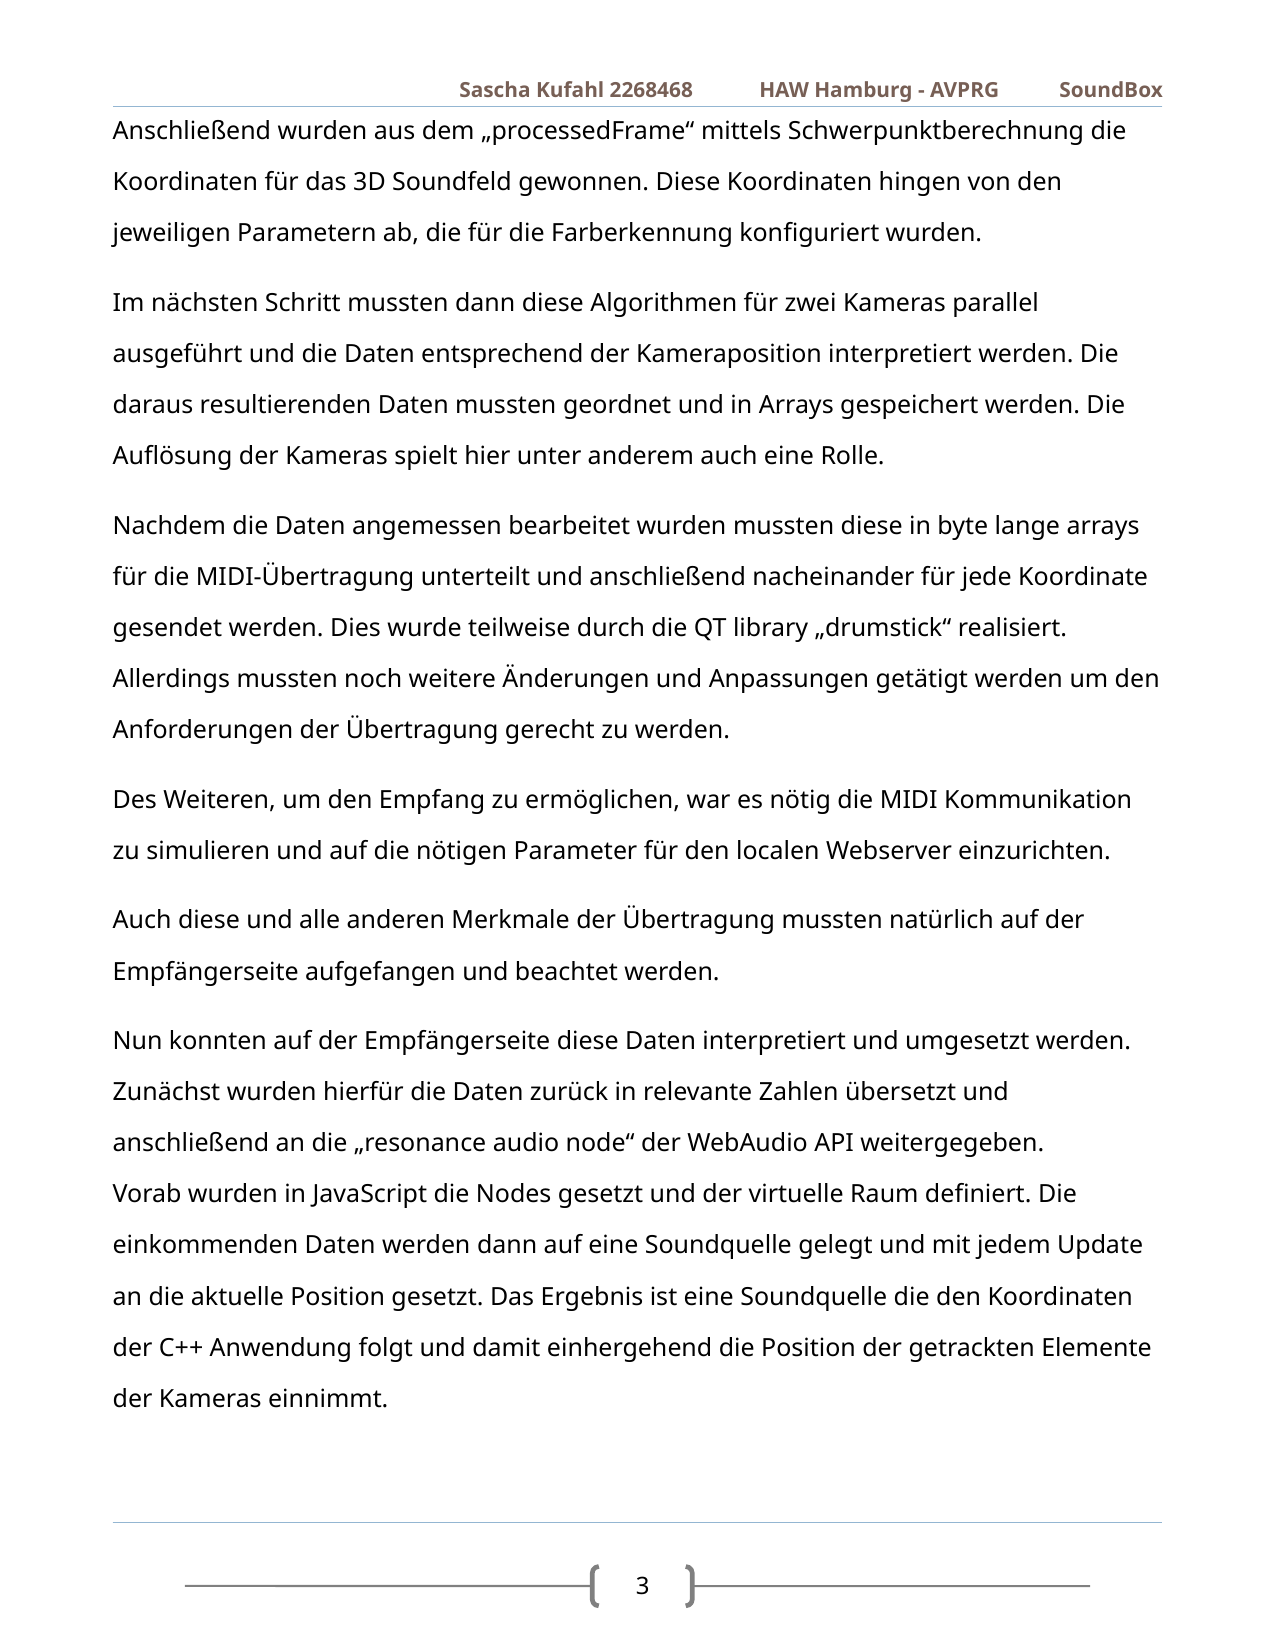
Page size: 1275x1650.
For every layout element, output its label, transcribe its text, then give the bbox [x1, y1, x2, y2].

text Des Weiteren, um den Empfang zu ermöglichen, war es nötig die MIDI Kommunikation zu simulieren und auf die nötigen Parameter für den localen Webserver einzurichten. [112, 781, 1162, 866]
text Nachdem die Daten angemessen bearbeitet wurden mussten diese in byte lange arrays für die MIDI-Übertragung unterteilt und anschließend nacheinander für jede Koordinate gesendet werden. Dies wurde teilweise durch die QT library „drumstick“ realisiert. Allerdings mussten noch weitere Änderungen und Anpassungen getätigt werden um den Anforderungen der Übertragung gerecht zu werden. [112, 507, 1162, 746]
text Im nächsten Schritt mussten dann diese Algorithmen für zwei Kameras parallel ausgeführt und die Daten entsprechend der Kameraposition interpretiert werden. Die daraus resultierenden Daten mussten geordnet und in Arrays gespeichert werden. Die Auflösung der Kameras spielt hier unter anderem auch eine Rolle. [112, 284, 1162, 472]
text Auch diese und alle anderen Merkmale der Übertragung mussten natürlich auf der Empfängerseite aufgefangen und beachtet werden. [112, 902, 1162, 987]
text Anschließend wurden aus dem „processedFrame“ mittels Schwerpunktberechnung die Koordinaten für das 3D Soundfeld gewonnen. Diese Koordinaten hingen von den jeweiligen Parametern ab, die für die Farberkennung konfiguriert wurden. [112, 112, 1162, 249]
text Nun konnten auf der Empfängerseite diese Daten interpretiert und umgesetzt werden. Zunächst wurden hierfür die Daten zurück in relevante Zahlen übersetzt und anschließend an die „resonance audio node“ der WebAudio API weitergegeben. Vorab wurden in JavaScript die Nodes gesetzt und der virtuelle Raum definiert. Die einkommenden Daten werden dann auf eine Soundquelle gelegt und mit jedem Update an die aktuelle Position gesetzt. Das Ergebnis ist eine Soundquelle die den Koordinaten der C++ Anwendung folgt und damit einhergehend die Position der getrackten Elemente der Kameras einnimmt. [112, 1023, 1162, 1414]
